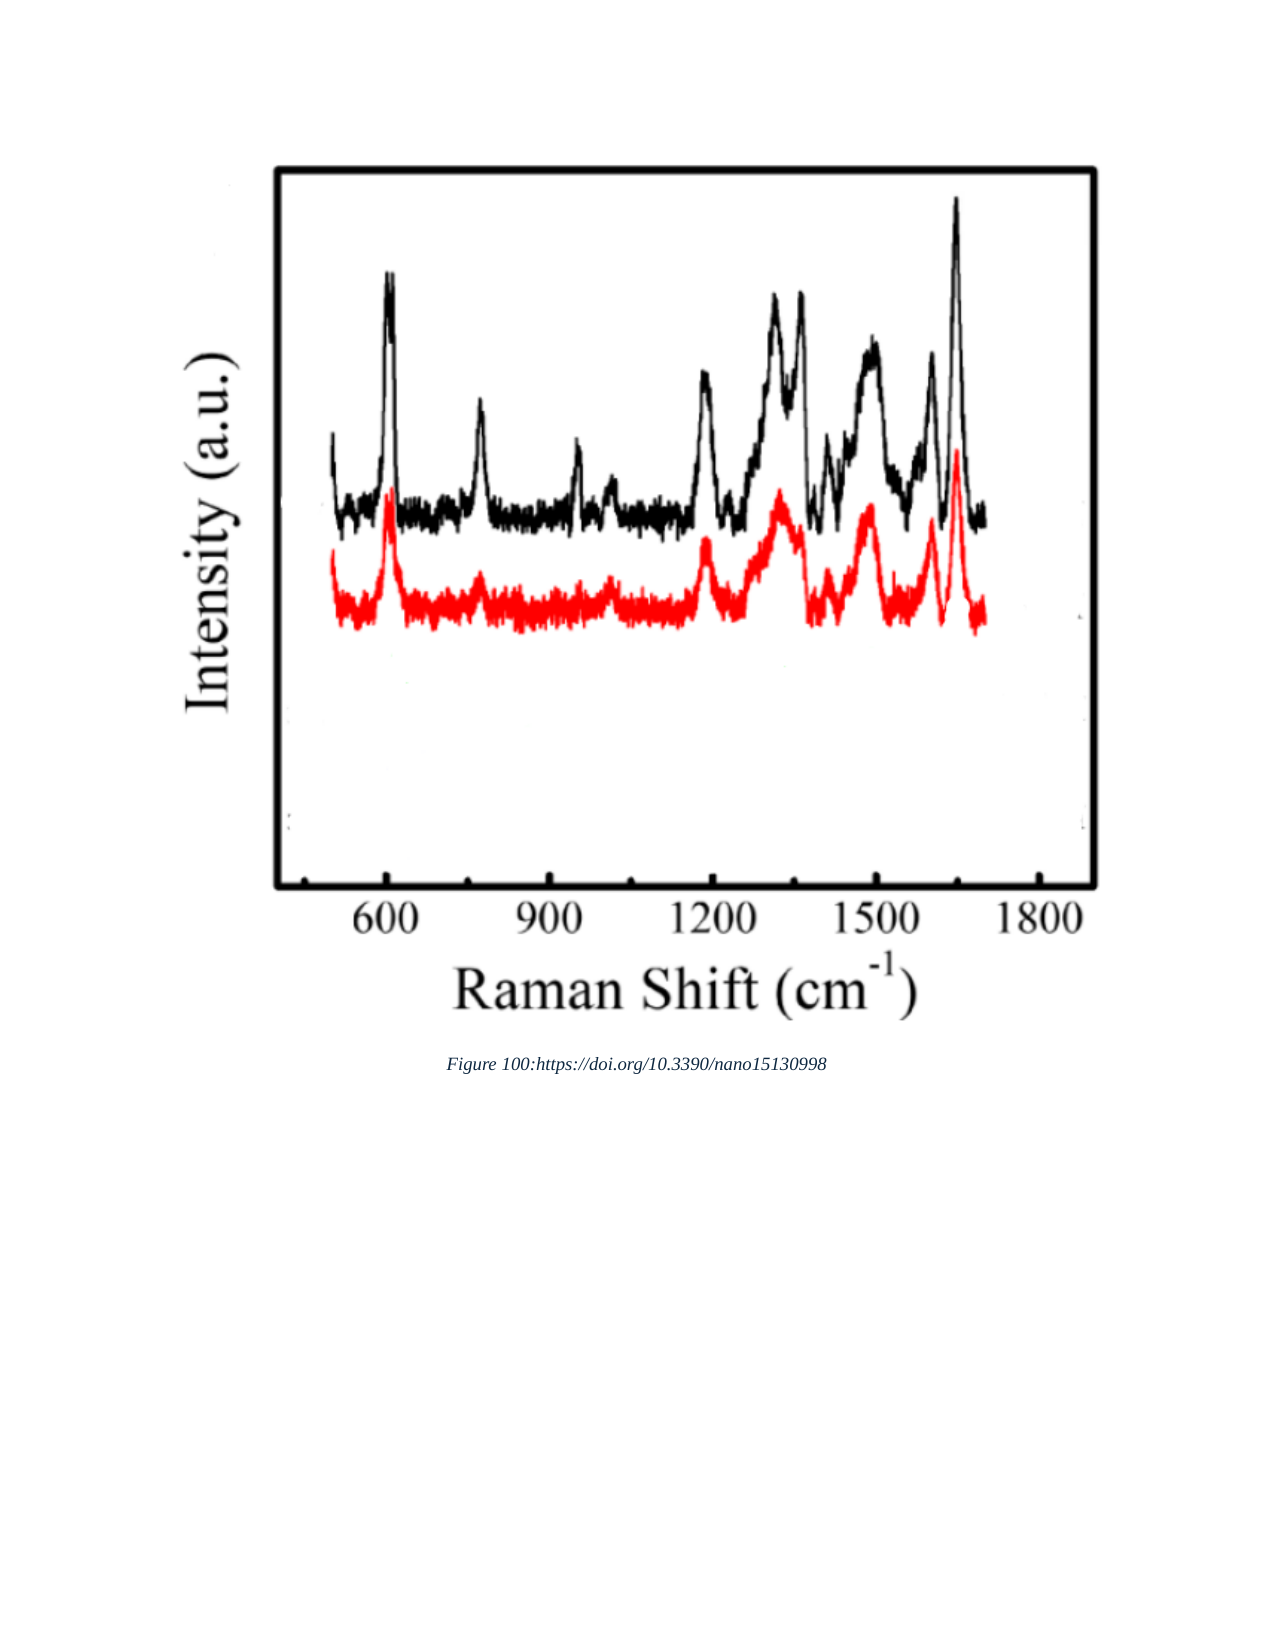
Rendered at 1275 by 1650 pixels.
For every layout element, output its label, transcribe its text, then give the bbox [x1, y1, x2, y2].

text Figure 100:https://doi.org/10.3390/nano15130998 [150, 1052, 1125, 1074]
picture [150, 150, 1125, 1031]
